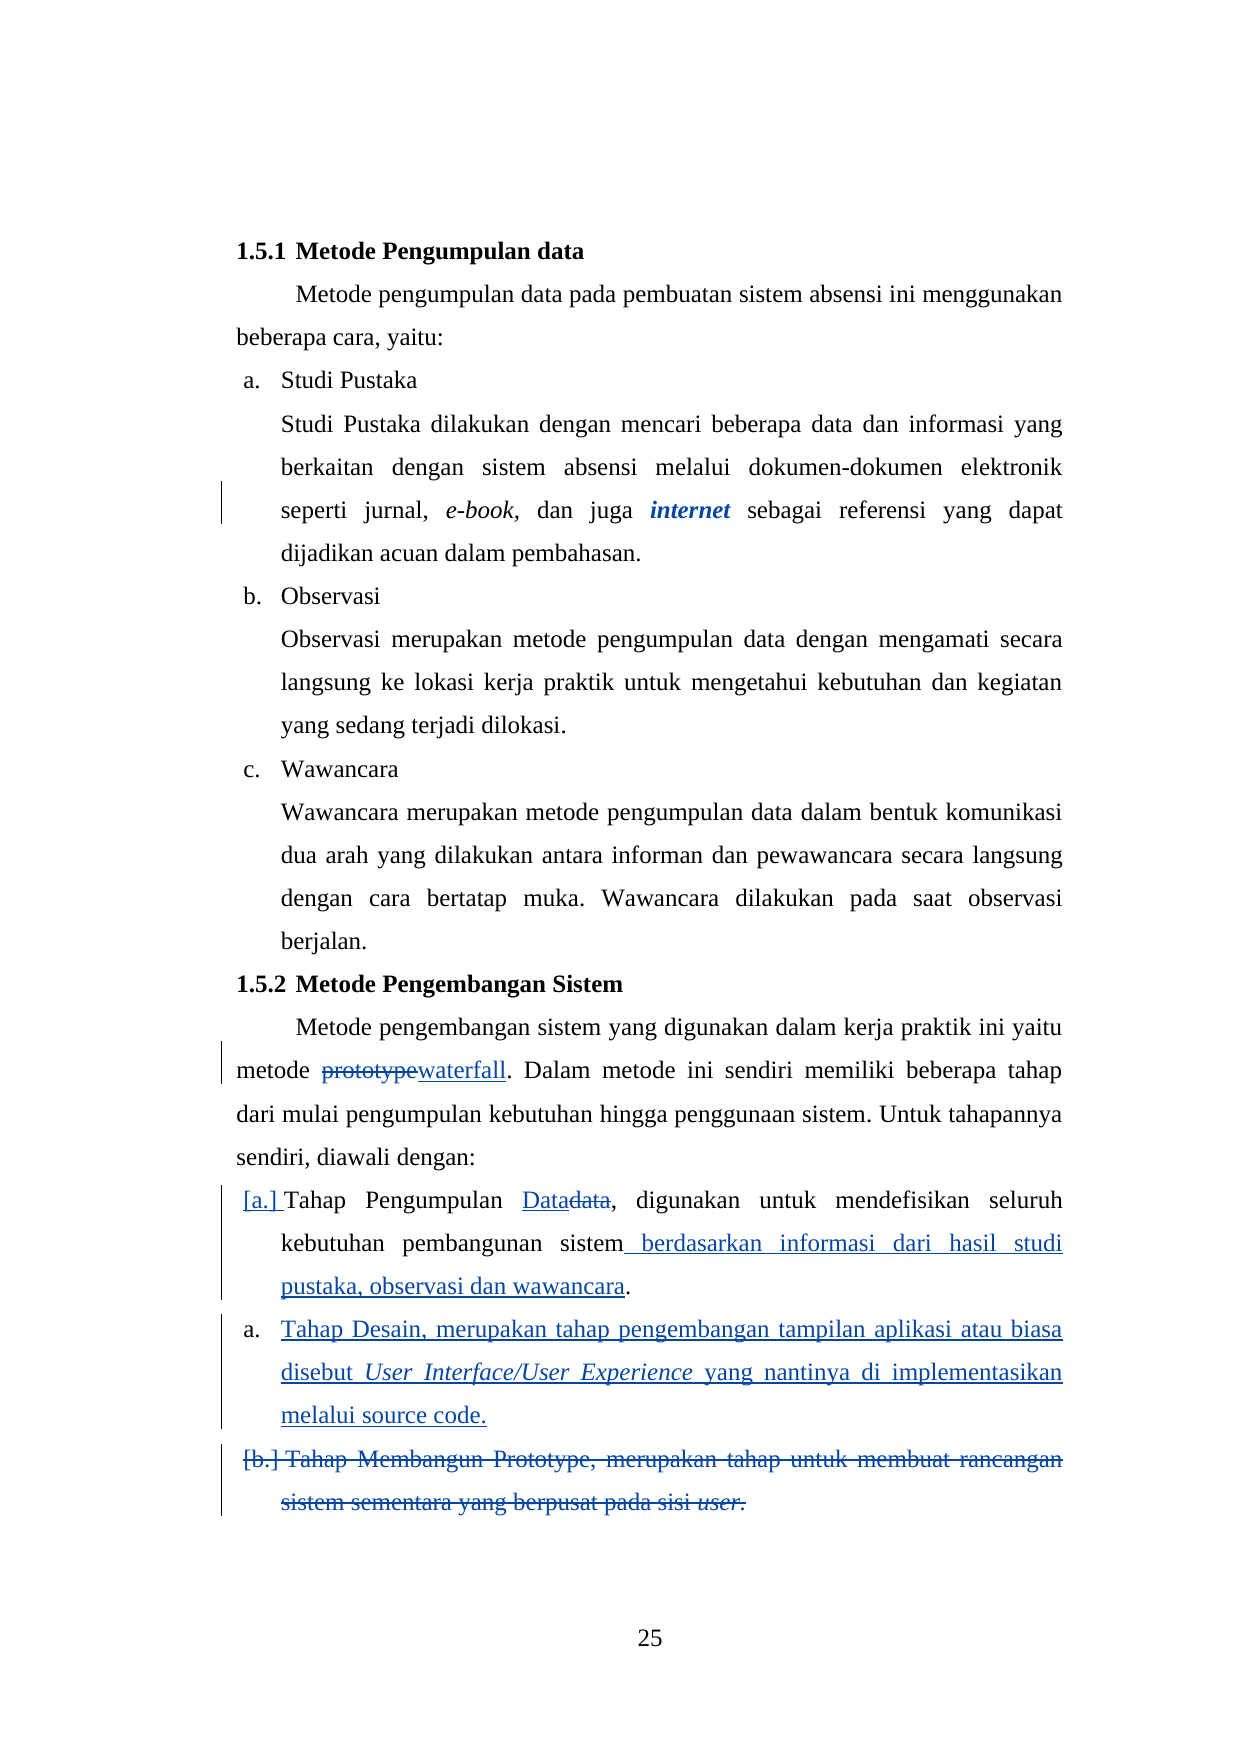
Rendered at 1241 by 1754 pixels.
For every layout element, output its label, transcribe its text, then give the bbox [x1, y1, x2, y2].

text Metode pengembangan sistem yang digunakan dalam kerja praktik ini yaitu metode . Dalam metode ini sendiri memiliki beberapa tahap dari mulai pengumpulan kebutuhan hingga penggunaan sistem. Untuk tahapannya sendiri, diawali dengan: [236, 1012, 1063, 1171]
list Studi Pustaka [243, 366, 1063, 394]
subtitle Metode Pengembangan Sistem [236, 969, 1063, 998]
list Observasi merupakan metode pengumpulan data dengan mengamati secara langsung ke lokasi kerja praktik untuk mengetahui kebutuhan dan kegiatan yang sedang terjadi dilokasi. [281, 624, 1063, 739]
list Tahap Pengumpulan , digunakan untuk mendefisikan seluruh kebutuhan pembangunan sistem. [243, 1185, 1063, 1300]
list Wawancara [243, 754, 1063, 782]
list Studi Pustaka dilakukan dengan mencari beberapa data dan informasi yang berkaitan dengan sistem absensi melalui dokumen-dokumen elektronik seperti jurnal, e-book, dan juga internet sebagai referensi yang dapat dijadikan acuan dalam pembahasan. [281, 409, 1063, 567]
text Metode pengumpulan data pada pembuatan sistem absensi ini menggunakan beberapa cara, yaitu: [236, 279, 1063, 351]
list Observasi [243, 581, 1063, 610]
subtitle Metode Pengumpulan data [236, 236, 1063, 265]
list Wawancara merupakan metode pengumpulan data dalam bentuk komunikasi dua arah yang dilakukan antara informan dan pewawancara secara langsung dengan cara bertatap muka. Wawancara dilakukan pada saat observasi berjalan. [281, 797, 1063, 955]
